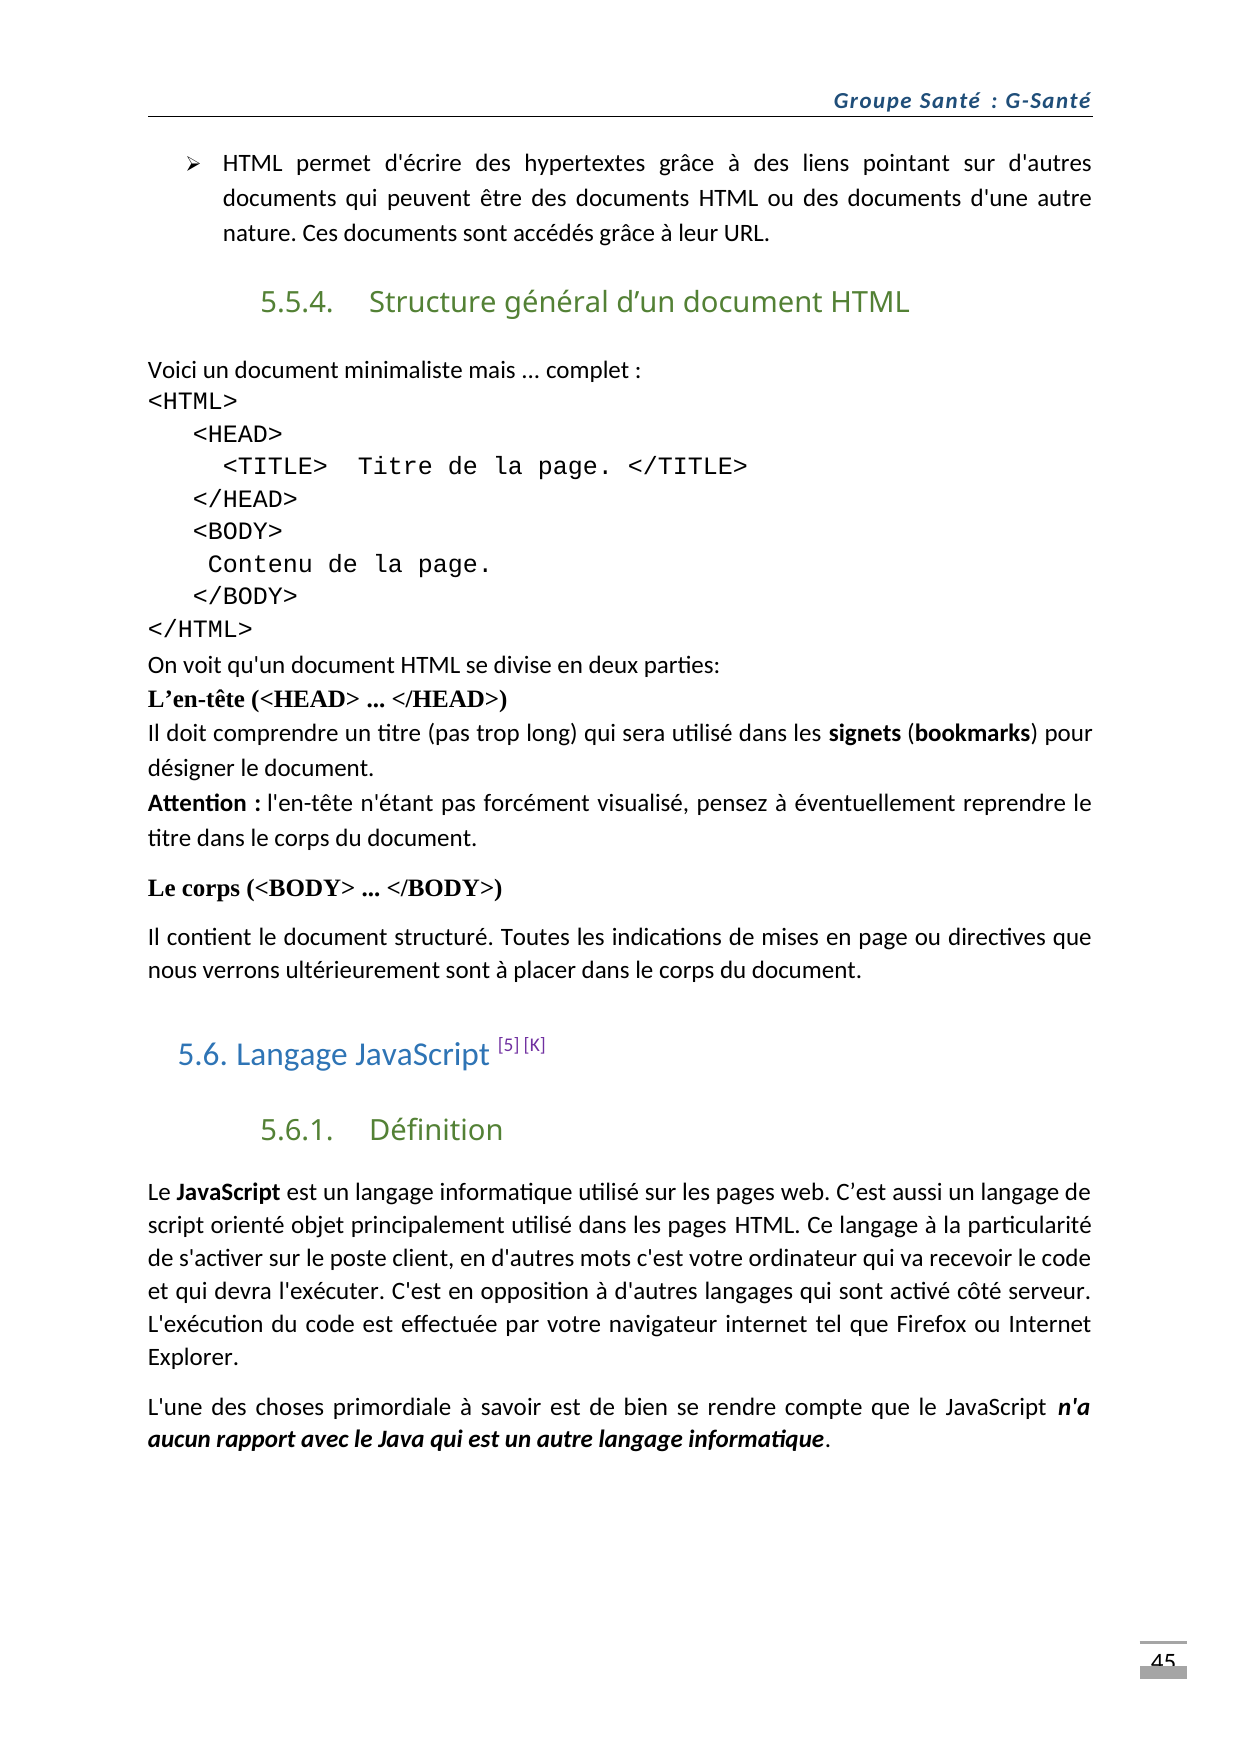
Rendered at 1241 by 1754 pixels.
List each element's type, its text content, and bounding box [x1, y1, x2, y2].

text Le corps (<BODY> ... </BODY>) [148, 873, 1093, 902]
list HTML permet d'écrire des hypertextes grâce à des liens pointant sur d'autres documents qui peuvent être des documents HTML ou des documents d'une autre nature. Ces documents sont accédés grâce à leur URL. [185, 148, 1093, 248]
text L'une des choses primordiale à savoir est de bien se rendre compte que le JavaScript n'a aucun rapport avec le Java qui est un autre langage informatique. [148, 1391, 1093, 1454]
subtitle Définition [201, 1109, 1093, 1148]
list L’en-tête (<HEAD> ... </HEAD>) [148, 684, 1093, 712]
list </HEAD> [148, 486, 1093, 514]
subtitle Langage JavaScript [5] [K] [177, 1033, 1093, 1073]
list Attention : l'en-tête n'étant pas forcément visualisé, pensez à éventuellement reprendre le titre dans le corps du document. [148, 787, 1093, 852]
list Il doit comprendre un titre (pas trop long) qui sera utilisé dans les signets (bookmarks) pour désigner le document. [148, 717, 1093, 782]
list </HTML> [148, 616, 1093, 644]
list <HEAD> [148, 421, 1093, 449]
text Le JavaScript est un langage informatique utilisé sur les pages web. C’est aussi un langage de script orienté objet principalement utilisé dans les pages HTML. Ce langage à la particularité de s'activer sur le poste client, en d'autres mots c'est votre ordinateur qui va recevoir le code et qui devra l'exécuter. C'est en opposition à d'autres langages qui sont activé côté serveur. L'exécution du code est effectuée par votre navigateur internet tel que Firefox ou Internet Explorer. [148, 1177, 1093, 1372]
list Voici un document minimaliste mais ... complet : [148, 354, 1093, 384]
list <TITLE> Titre de la page. </TITLE> [148, 454, 1093, 482]
list On voit qu'un document HTML se divise en deux parties: [148, 649, 1093, 679]
text Il contient le document structuré. Toutes les indications de mises en page ou directives que nous verrons ultérieurement sont à placer dans le corps du document. [148, 921, 1093, 984]
list <HTML> [148, 389, 1093, 417]
subtitle Structure général d’un document HTML [201, 282, 1093, 321]
list <BODY> [148, 519, 1093, 547]
list Contenu de la page. [148, 551, 1093, 579]
list </BODY> [148, 584, 1093, 612]
